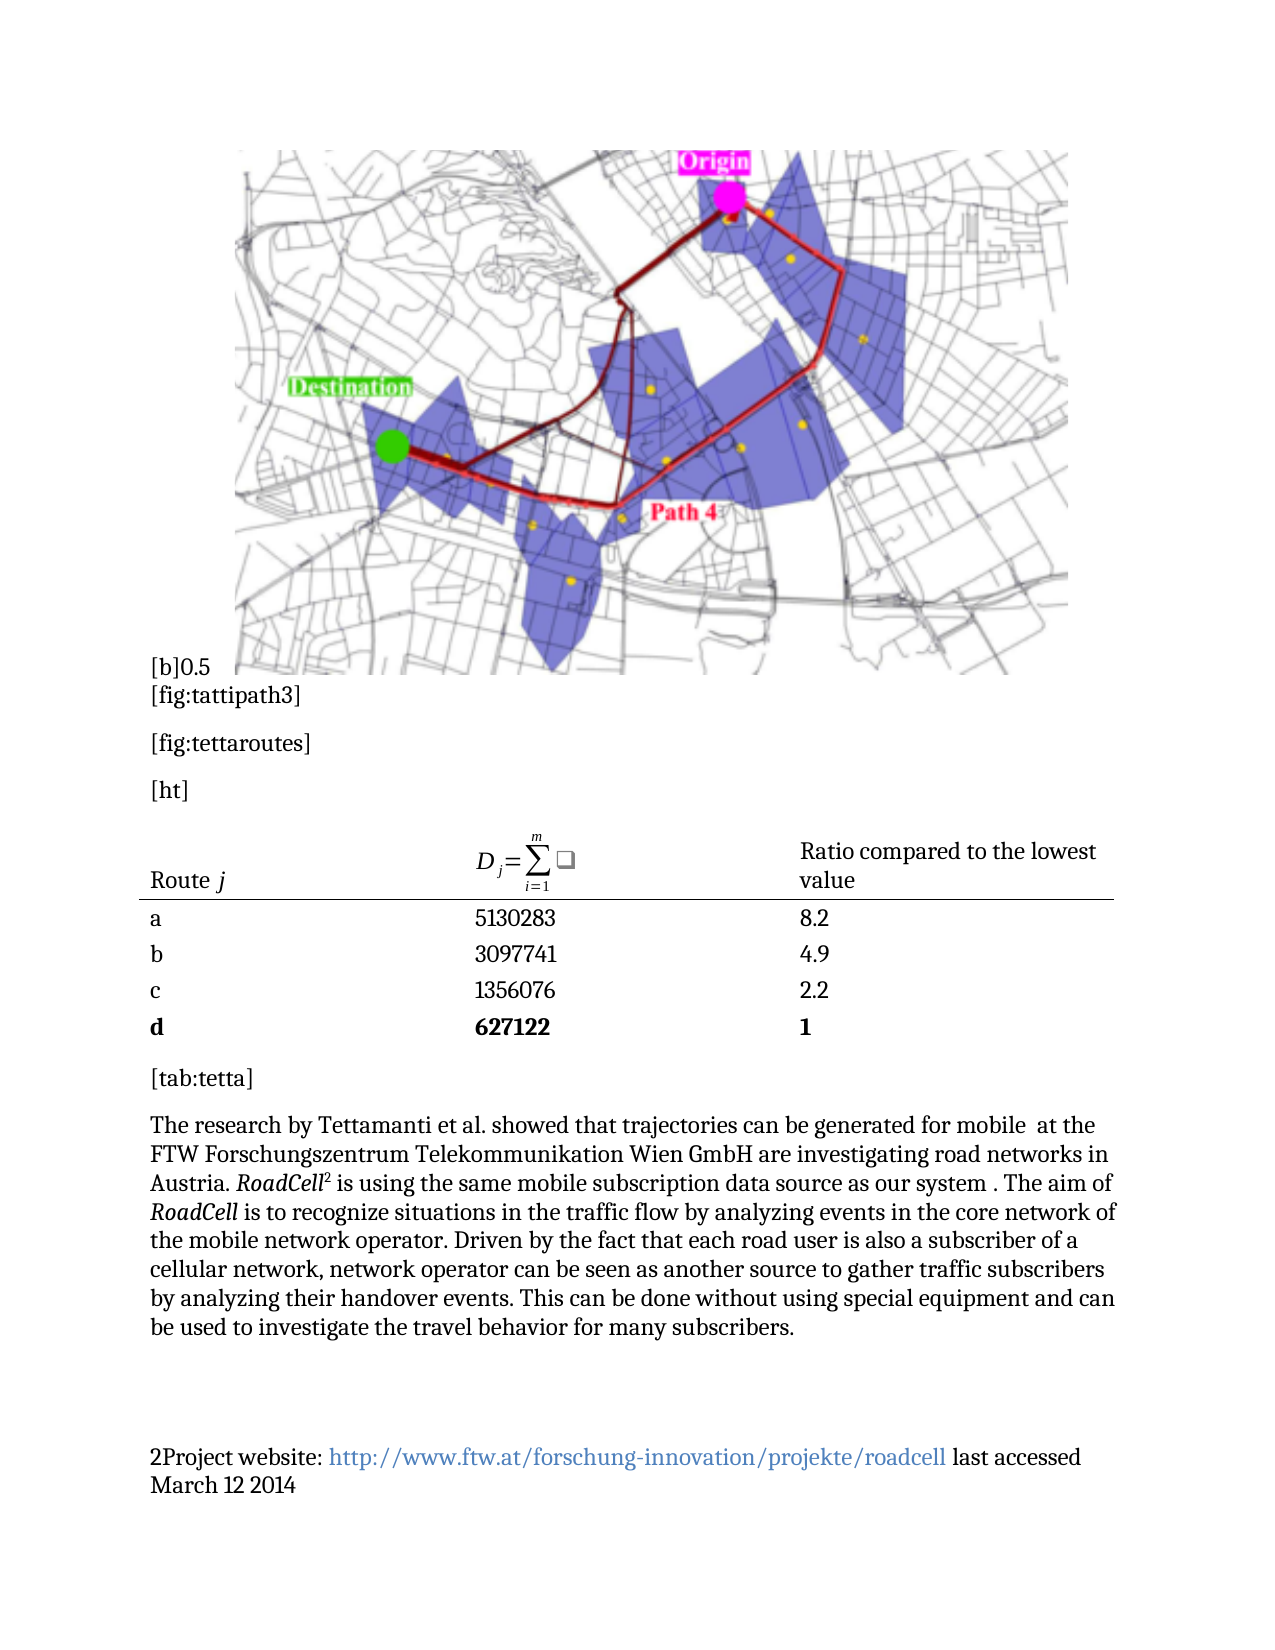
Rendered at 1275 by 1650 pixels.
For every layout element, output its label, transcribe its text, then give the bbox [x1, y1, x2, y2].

table_cell 3097741 [464, 936, 789, 973]
text [tab:tetta] [150, 1064, 1125, 1093]
table_cell 627122 [464, 1009, 789, 1045]
picture [234, 150, 1069, 675]
table_cell 8.2 [789, 900, 1114, 936]
table_header [464, 824, 789, 898]
table_cell c [139, 973, 464, 1009]
table_cell 4.9 [789, 936, 1114, 973]
table_header Route [139, 824, 464, 898]
table_header Ratio compared to the lowest value [789, 824, 1114, 898]
text [fig:tettaroutes] [150, 729, 1125, 757]
text The research by Tettamanti et al. showed that trajectories can be generated for mobile at the FTW Forschungszentrum Telekommunikation Wien GmbH are investigating road networks in Austria. RoadCell is using the same mobile subscription data source as our system . The aim of RoadCell is to recognize situations in the traffic flow by analyzing events in the core network of the mobile network operator. Driven by the fact that each road user is also a subscriber of a cellular network, network operator can be seen as another source to gather traffic subscribers by analyzing their handover events. This can be done without using special equipment and can be used to investigate the travel behavior for many subscribers. [150, 1111, 1125, 1341]
table_cell d [139, 1009, 464, 1045]
table_cell a [139, 900, 464, 936]
table_cell b [139, 936, 464, 973]
text [ht] [150, 776, 1125, 805]
table_cell 1356076 [464, 973, 789, 1009]
table_cell 2.2 [789, 973, 1114, 1009]
table_cell 5130283 [464, 900, 789, 936]
table_cell 1 [789, 1009, 1114, 1045]
